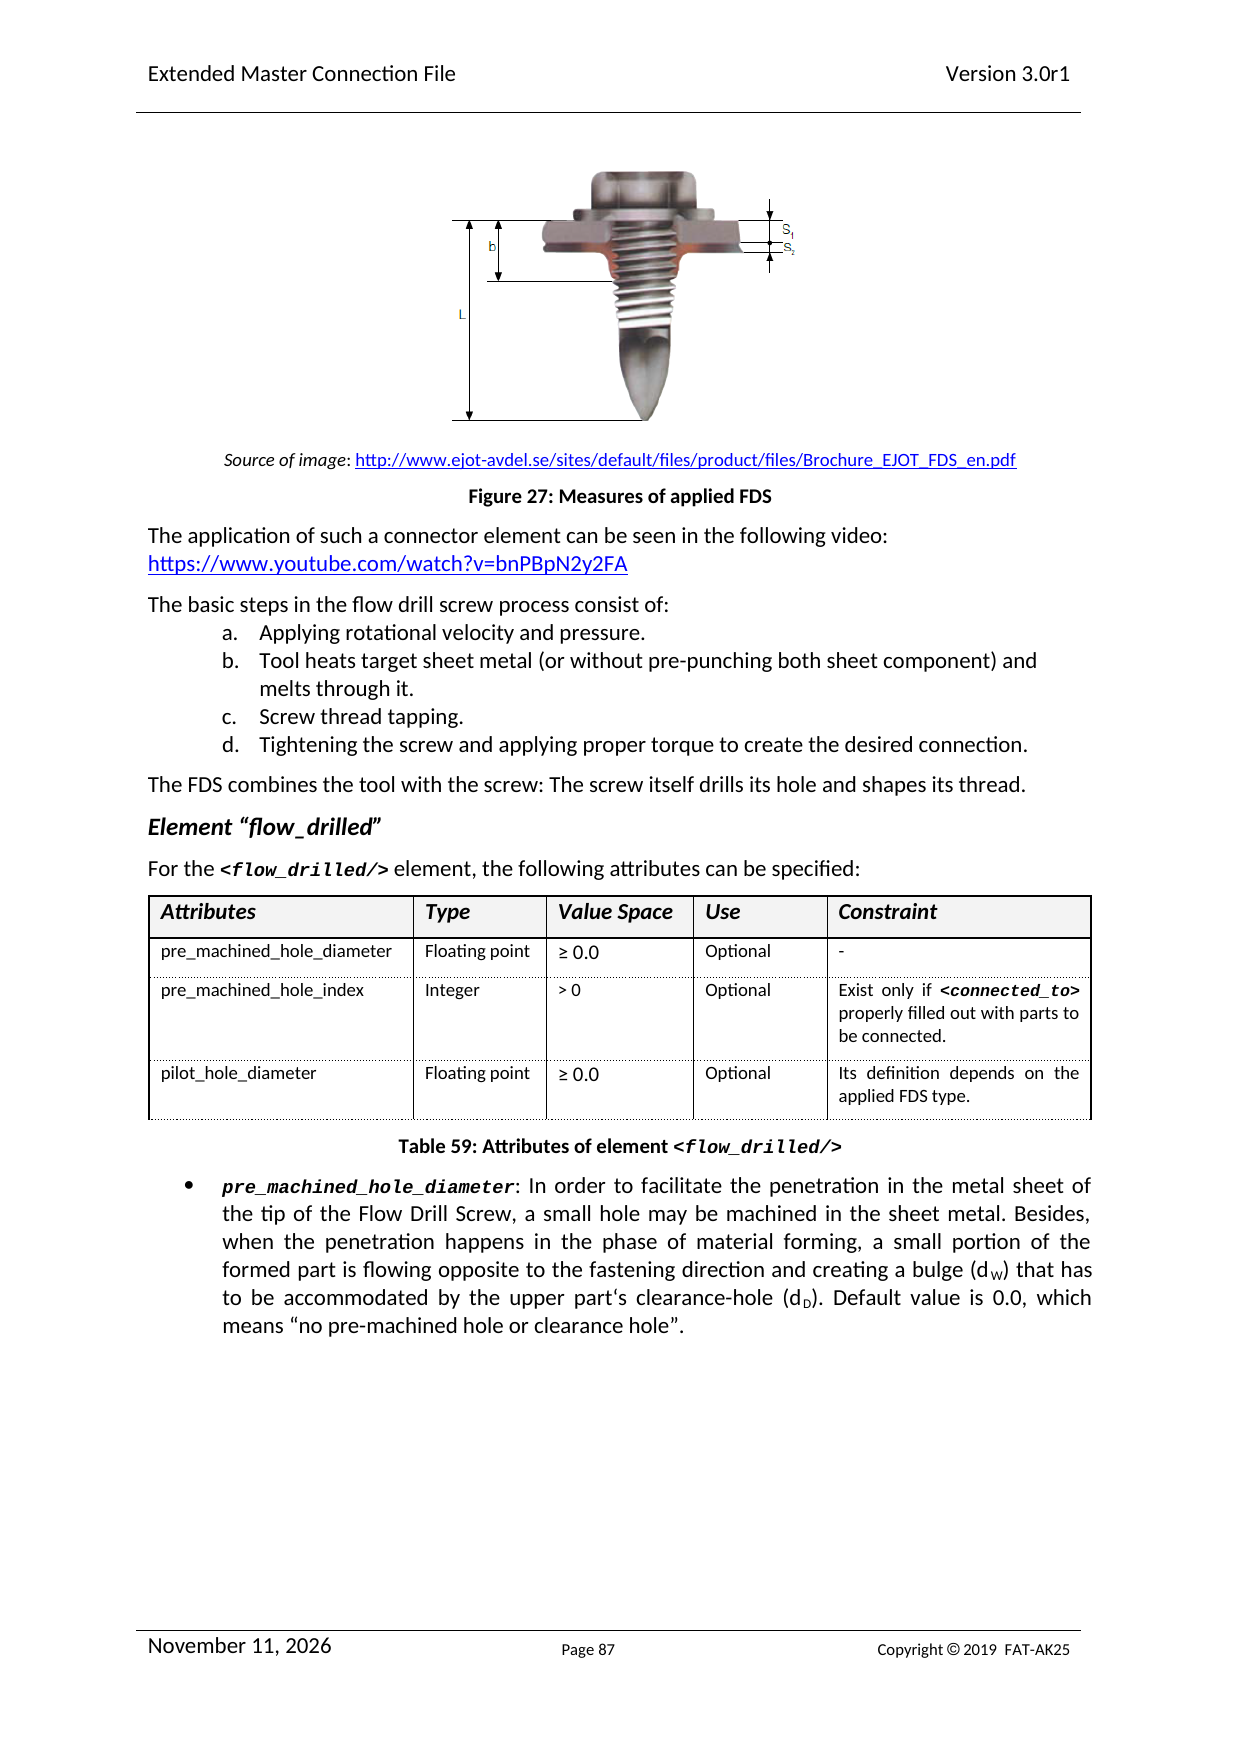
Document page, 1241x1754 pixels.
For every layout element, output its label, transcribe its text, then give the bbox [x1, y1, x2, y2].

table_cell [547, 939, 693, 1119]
text Source of image: http://www.ejot-avdel.se/sites/default/files/product/files/Brochure_EJOT_FDS_en.pdf [148, 448, 1092, 471]
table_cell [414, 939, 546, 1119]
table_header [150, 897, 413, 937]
list Tightening the screw and applying proper torque to create the desired connection. [222, 730, 1092, 758]
list Screw thread tapping. [222, 702, 1092, 730]
list pre_machined_hole_diameter: In order to facilitate the penetration in the metal sheet of the tip of the Flow Drill Screw, a small hole may be machined in the sheet metal. Besides, when the penetration happens in the phase of material forming, a small portion of the formed part is flowing opposite to the fastening direction and creating a bulge (dW) that has to be accommodated by the upper part‘s clearance-hole (dD). Default value is 0.0, which means “no pre-machined hole or clearance hole”. [185, 1171, 1092, 1339]
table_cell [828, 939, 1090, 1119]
list Applying rotational velocity and pressure. [222, 618, 1092, 646]
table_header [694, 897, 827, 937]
text The FDS combines the tool with the screw: The screw itself drills its hole and shapes its thread. [148, 771, 1092, 799]
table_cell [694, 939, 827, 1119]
list Tool heats target sheet metal (or without pre-punching both sheet component) and melts through it. [222, 646, 1092, 702]
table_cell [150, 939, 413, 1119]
text Figure 27: Measures of applied FDS [148, 483, 1092, 509]
text Table 59: Attributes of element <flow_drilled/> [148, 1133, 1092, 1159]
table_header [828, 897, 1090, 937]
subtitle Element “flow_drilled” [148, 811, 1092, 842]
picture [437, 153, 803, 436]
text The basic steps in the flow drill screw process consist of: [148, 590, 1092, 618]
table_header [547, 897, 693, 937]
text For the <flow_drilled/> element, the following attributes can be specified: [148, 854, 1092, 882]
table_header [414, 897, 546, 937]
text The application of such a connector element can be seen in the following video: https://www.youtube.com/watch?v=bnPBpN2y2FA [148, 521, 1092, 577]
